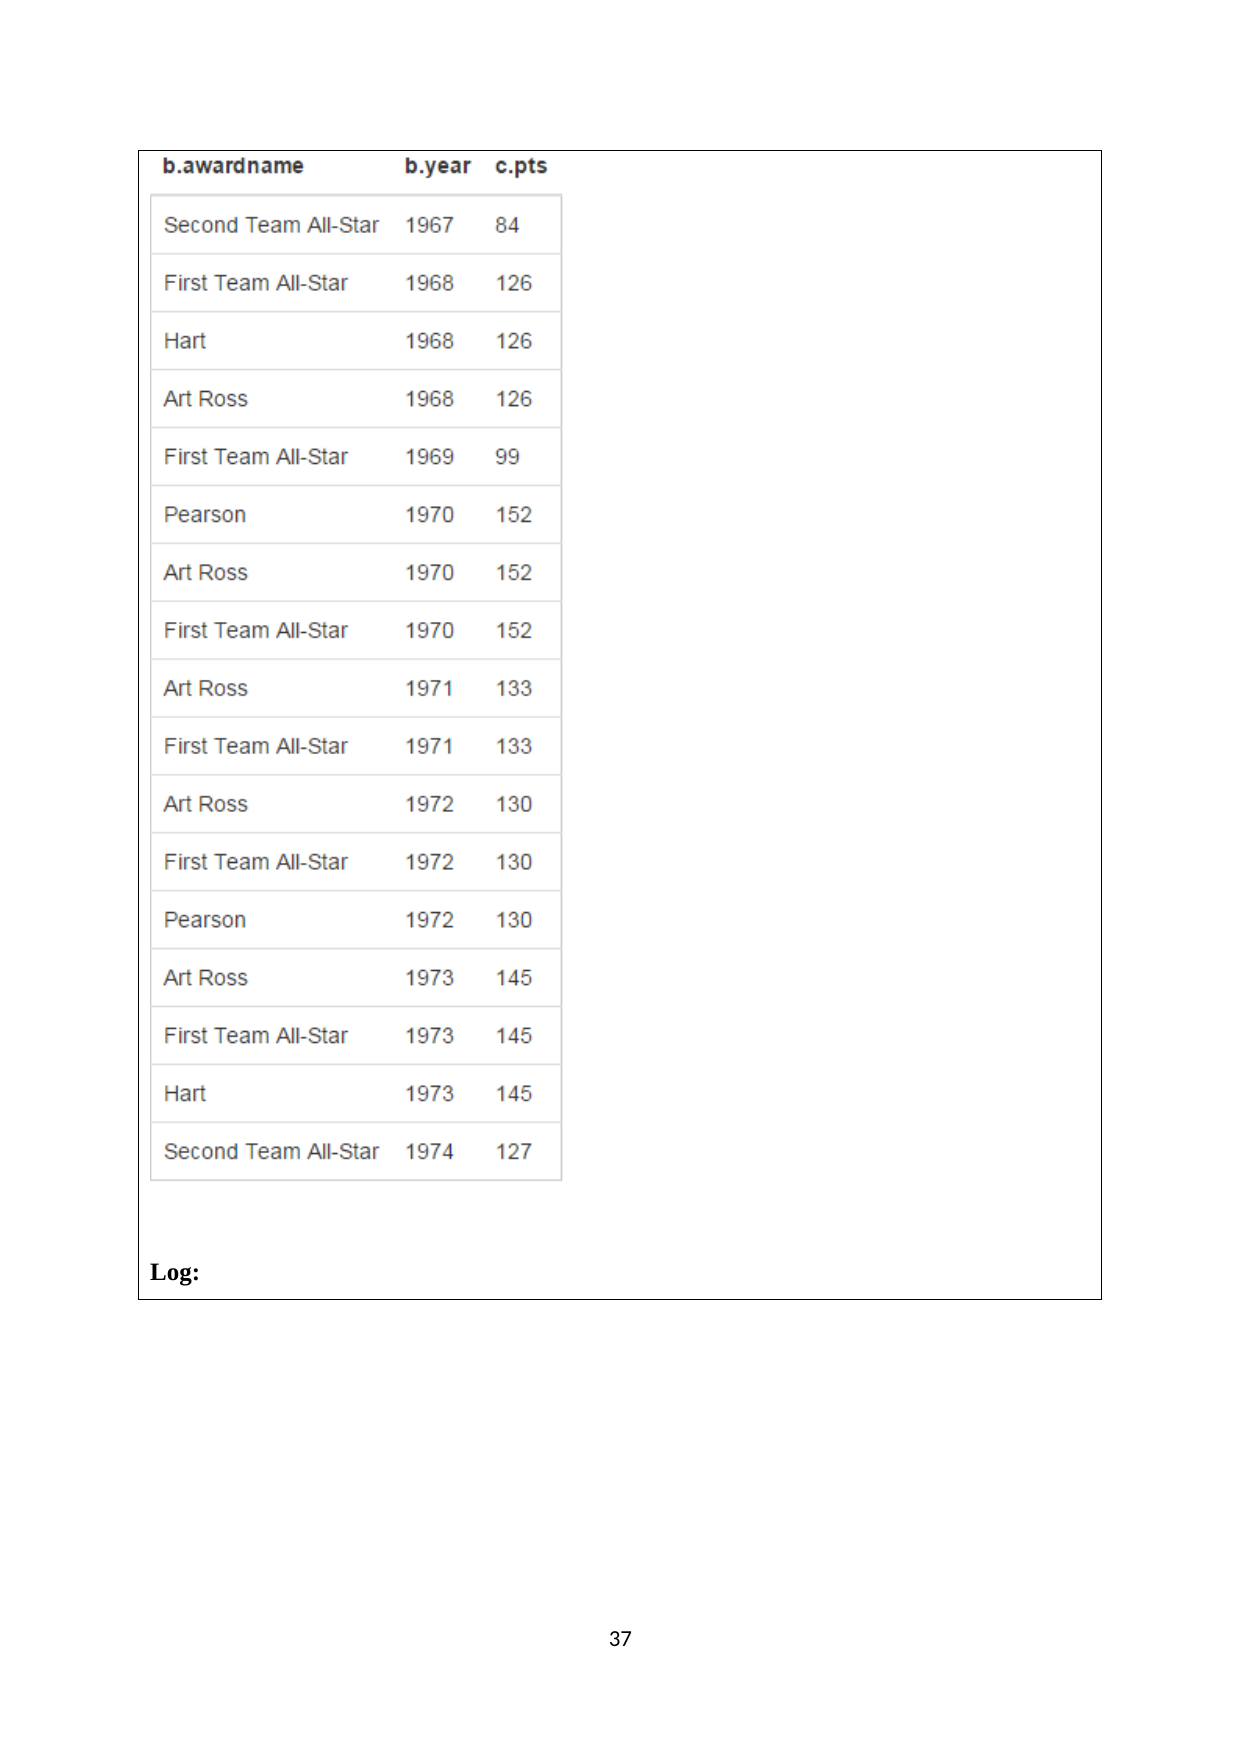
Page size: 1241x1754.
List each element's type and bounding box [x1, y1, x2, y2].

table_header [139, 151, 1101, 1298]
picture [150, 151, 586, 1200]
